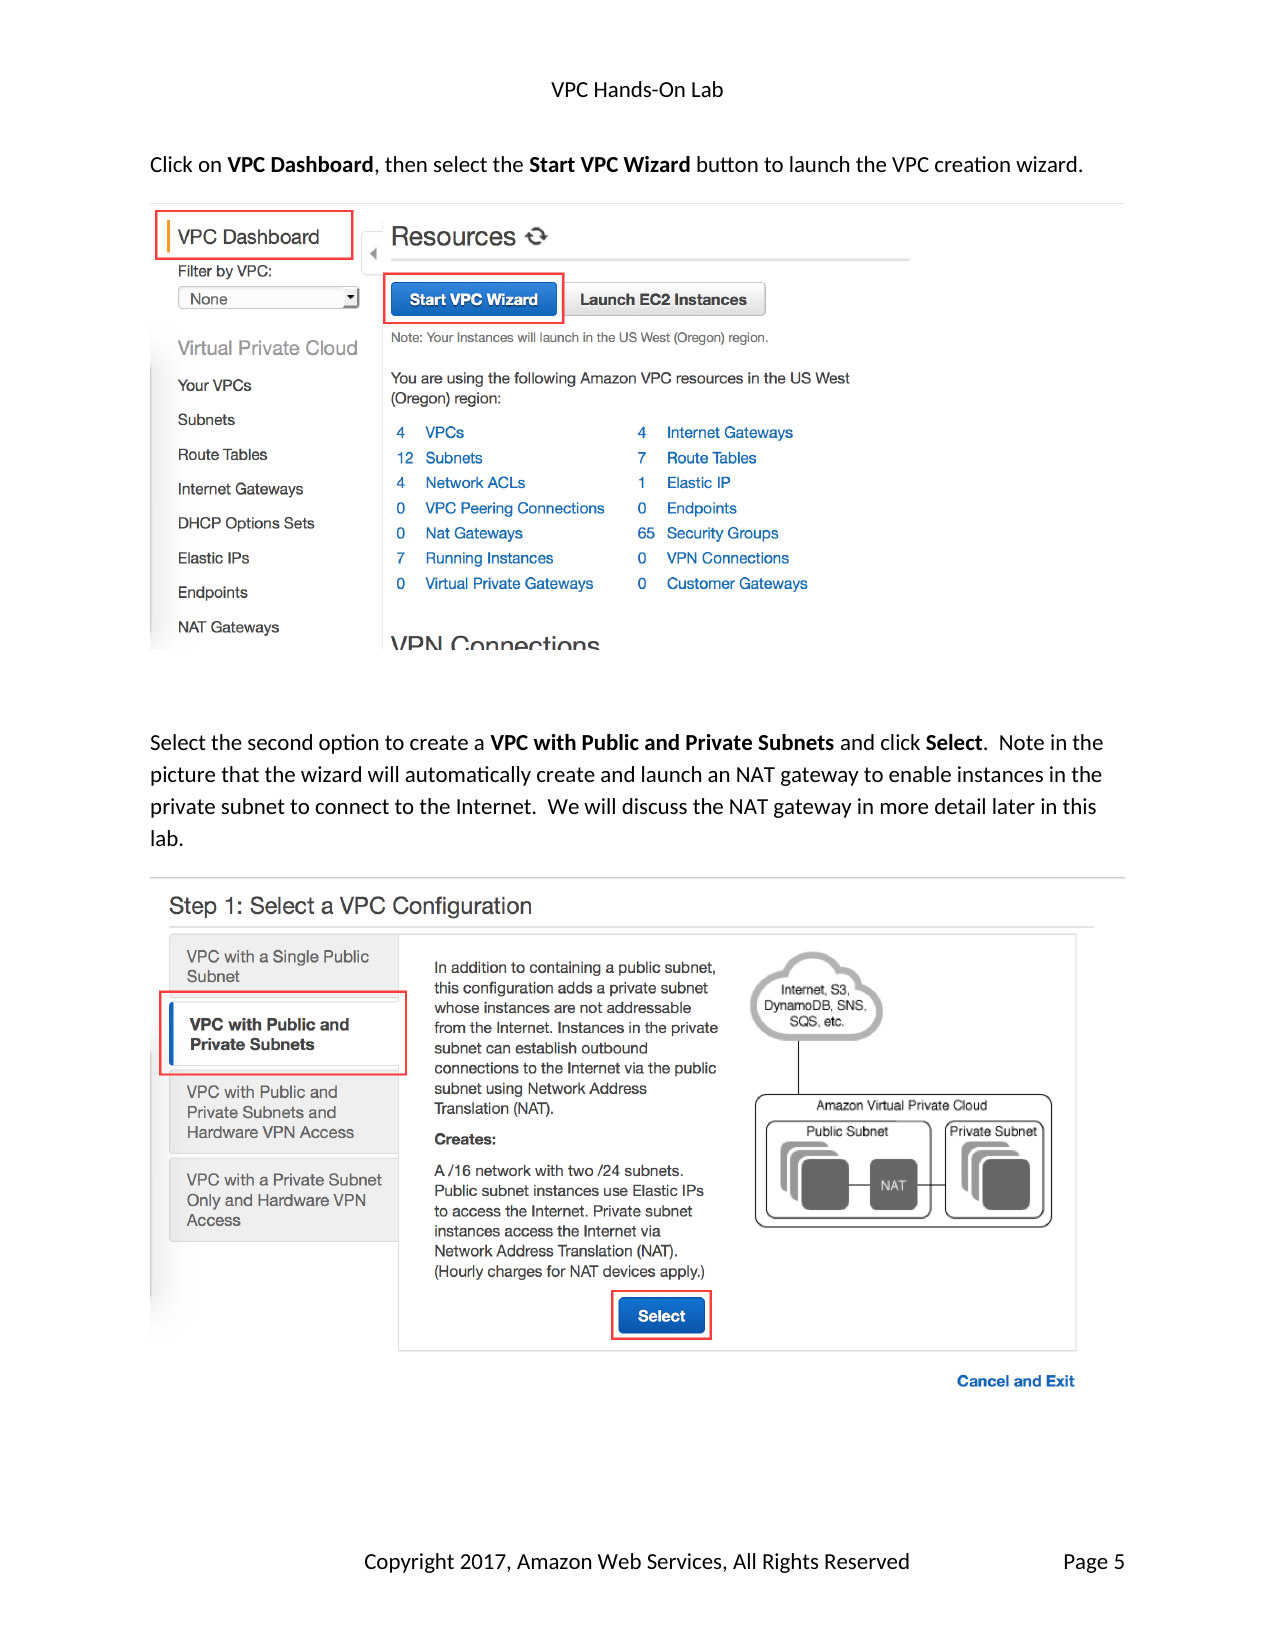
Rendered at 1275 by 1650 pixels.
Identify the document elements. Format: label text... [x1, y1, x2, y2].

text Click on VPC Dashboard, then select the Start VPC Wizard button to launch the VPC creation wizard. [150, 150, 1125, 178]
picture [150, 877, 1125, 1403]
text Select the second option to create a VPC with Public and Private Subnets and click Select. Note in the picture that the wizard will automatically create and launch an NAT gateway to enable instances in the private subnet to connect to the Internet. We will discuss the NAT gateway in more detail later in this lab. [150, 728, 1125, 852]
picture [150, 203, 1125, 650]
